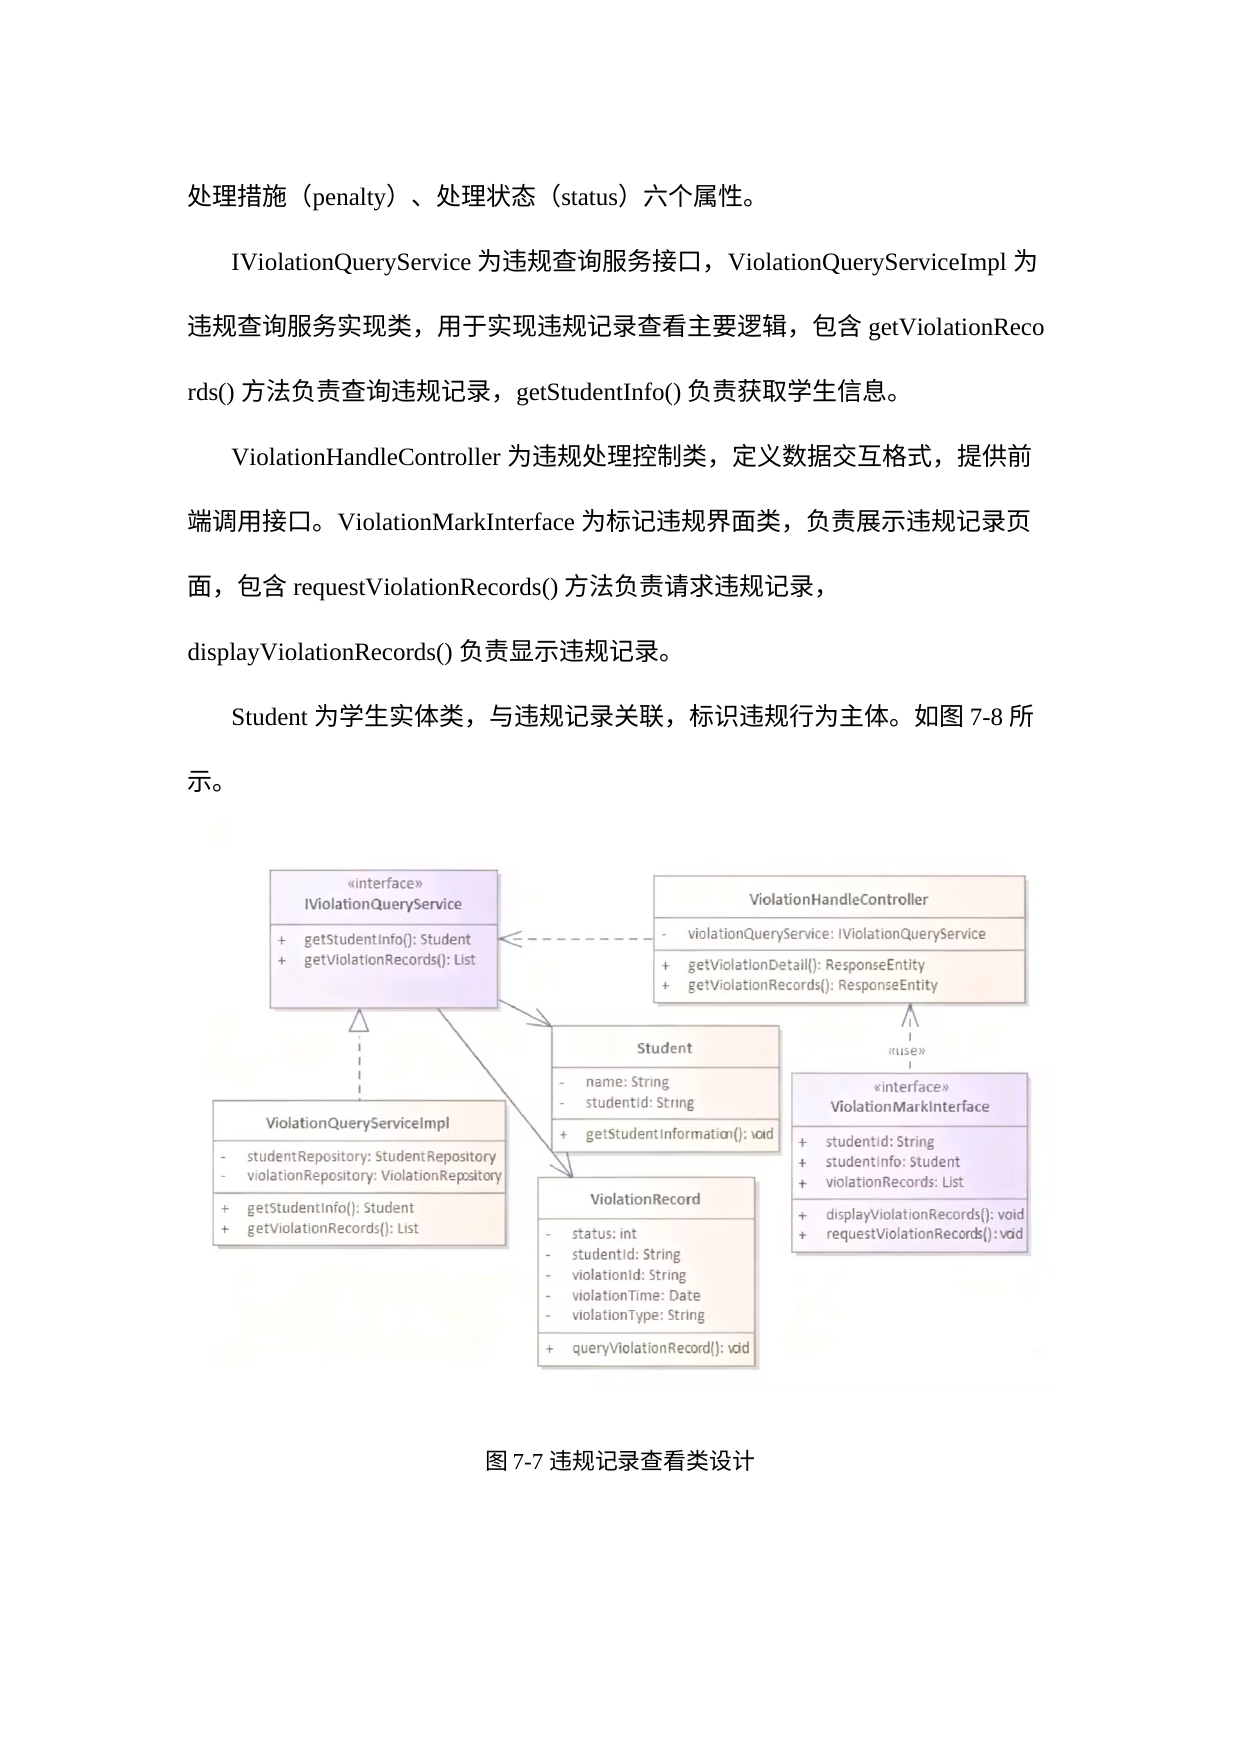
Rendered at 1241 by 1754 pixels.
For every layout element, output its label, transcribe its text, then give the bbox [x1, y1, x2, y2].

picture [187, 812, 1053, 1389]
text ViolationHandleController 为违规处理控制类，定义数据交互格式，提供前端调用接口。ViolationMarkInterface 为标记违规界面类，负责展示违规记录页面，包含 requestViolationRecords() 方法负责请求违规记录，displayViolationRecords() 负责显示违规记录。 [187, 422, 1053, 682]
text 图7-7 违规记录查看类设计 [187, 1427, 1053, 1492]
text Student 为学生实体类，与违规记录关联，标识违规行为主体。如图 7-8 所示。 [187, 682, 1053, 812]
text IViolationQueryService 为违规查询服务接口，ViolationQueryServiceImpl 为违规查询服务实现类，用于实现违规记录查看主要逻辑，包含 getViolationRecords() 方法负责查询违规记录，getStudentInfo() 负责获取学生信息。 [187, 227, 1053, 422]
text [187, 162, 1053, 227]
